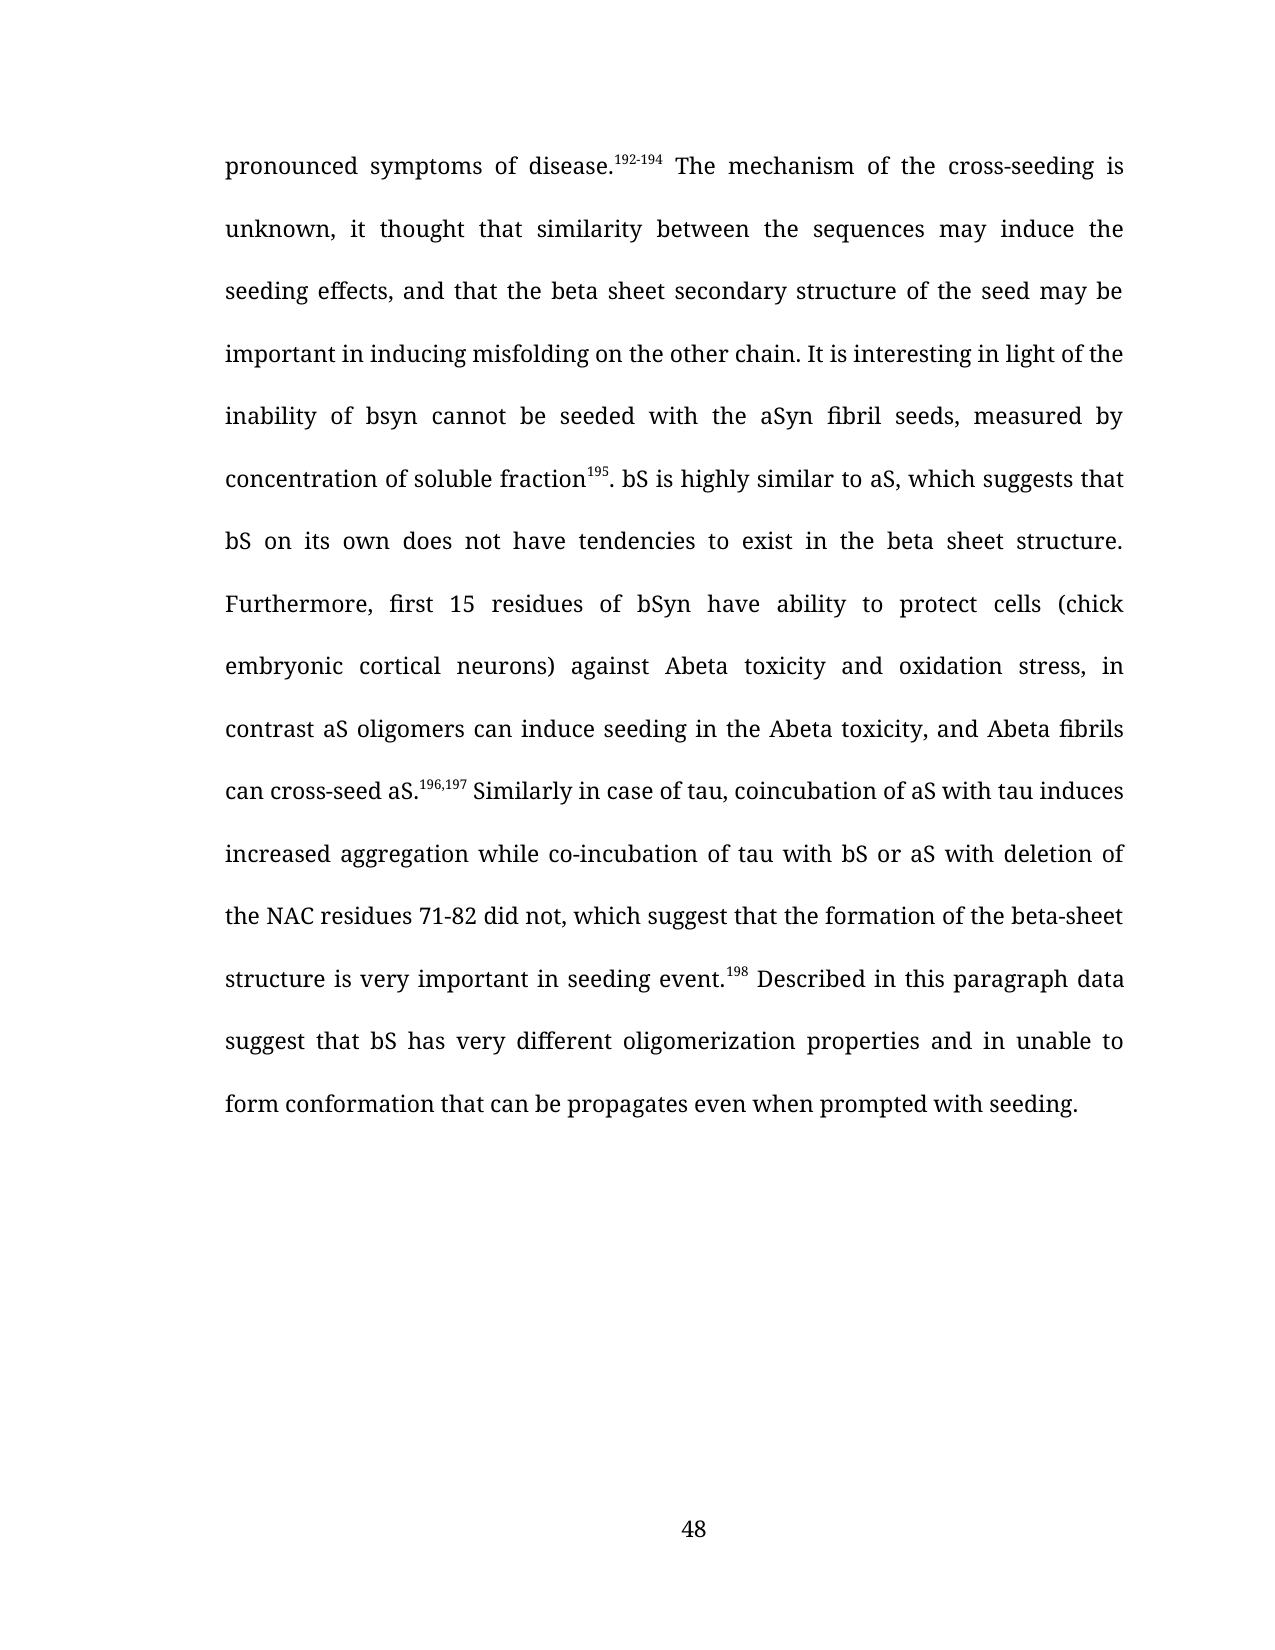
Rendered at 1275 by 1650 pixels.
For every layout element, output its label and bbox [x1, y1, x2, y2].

text [225, 150, 1125, 1119]
